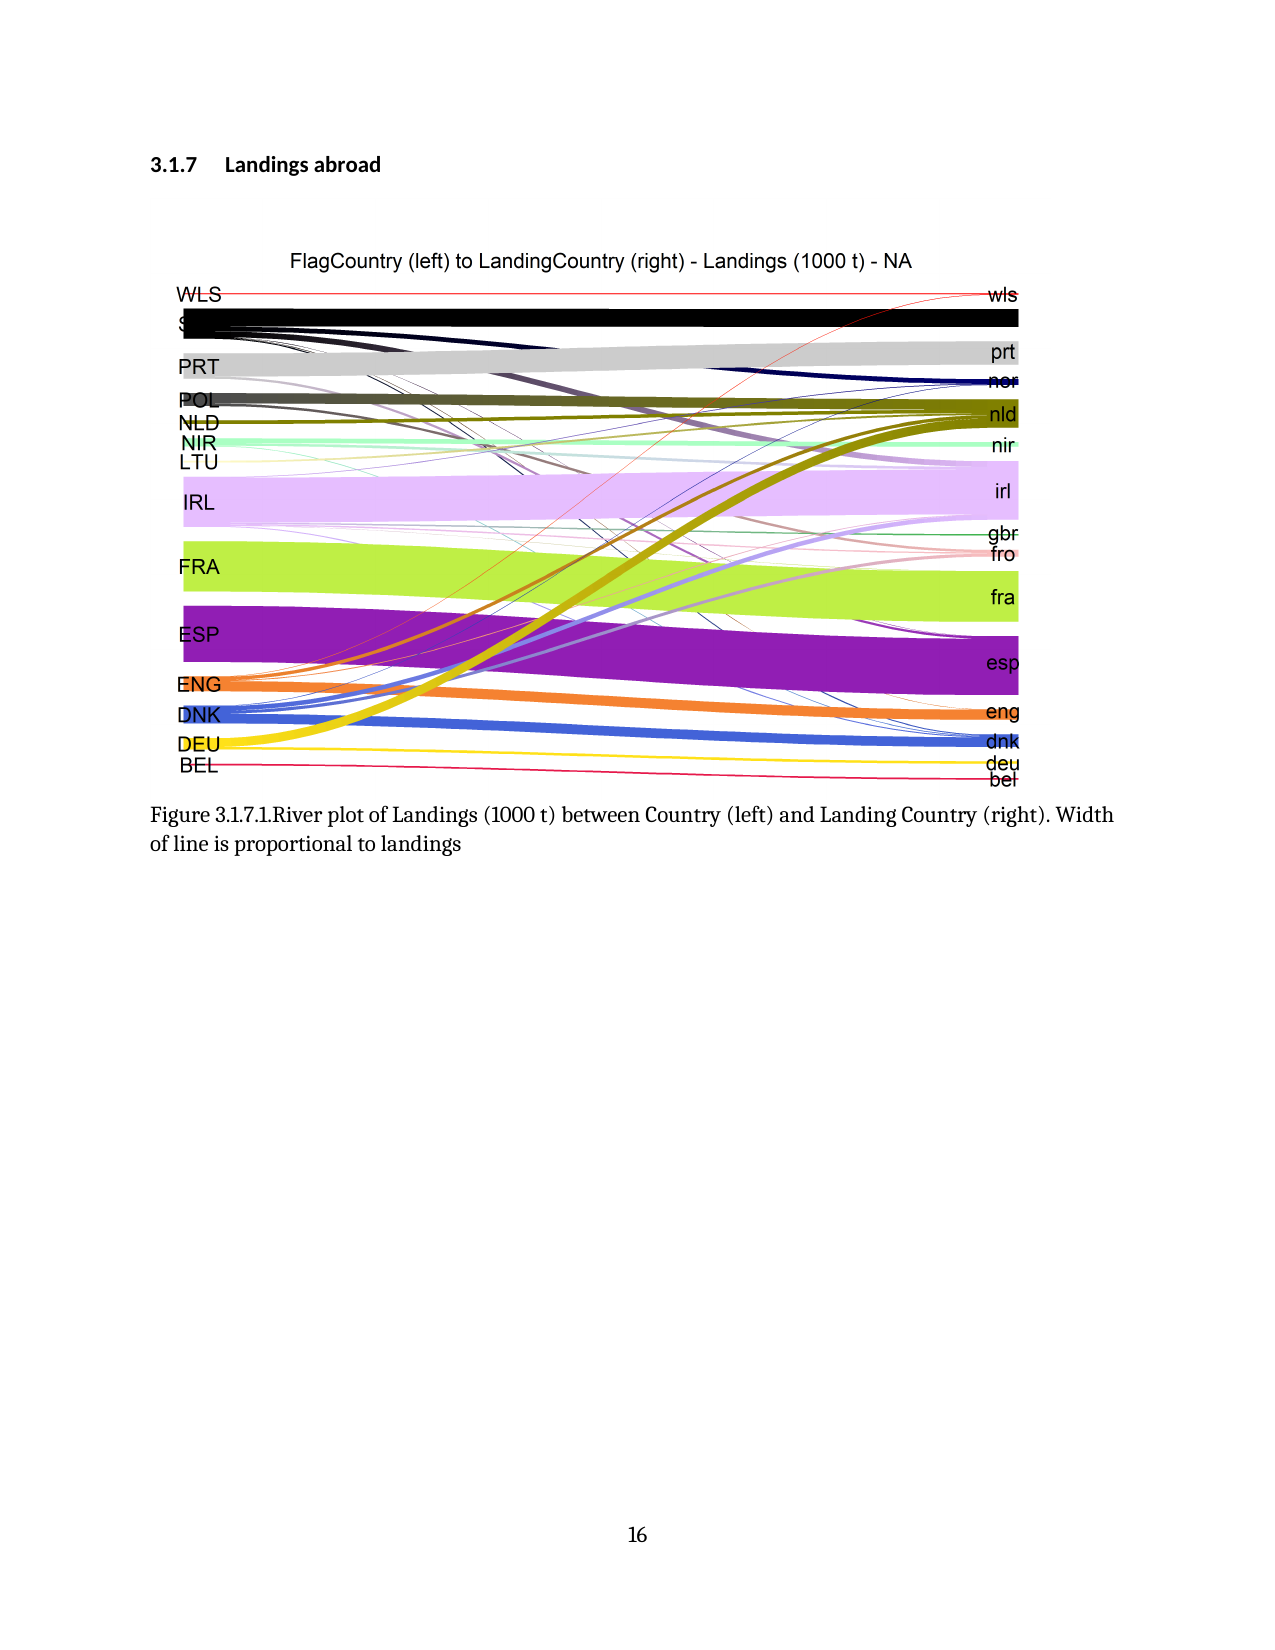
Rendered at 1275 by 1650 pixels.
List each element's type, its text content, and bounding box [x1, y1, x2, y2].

subtitle Landings abroad [150, 150, 1125, 178]
picture [150, 198, 1052, 800]
